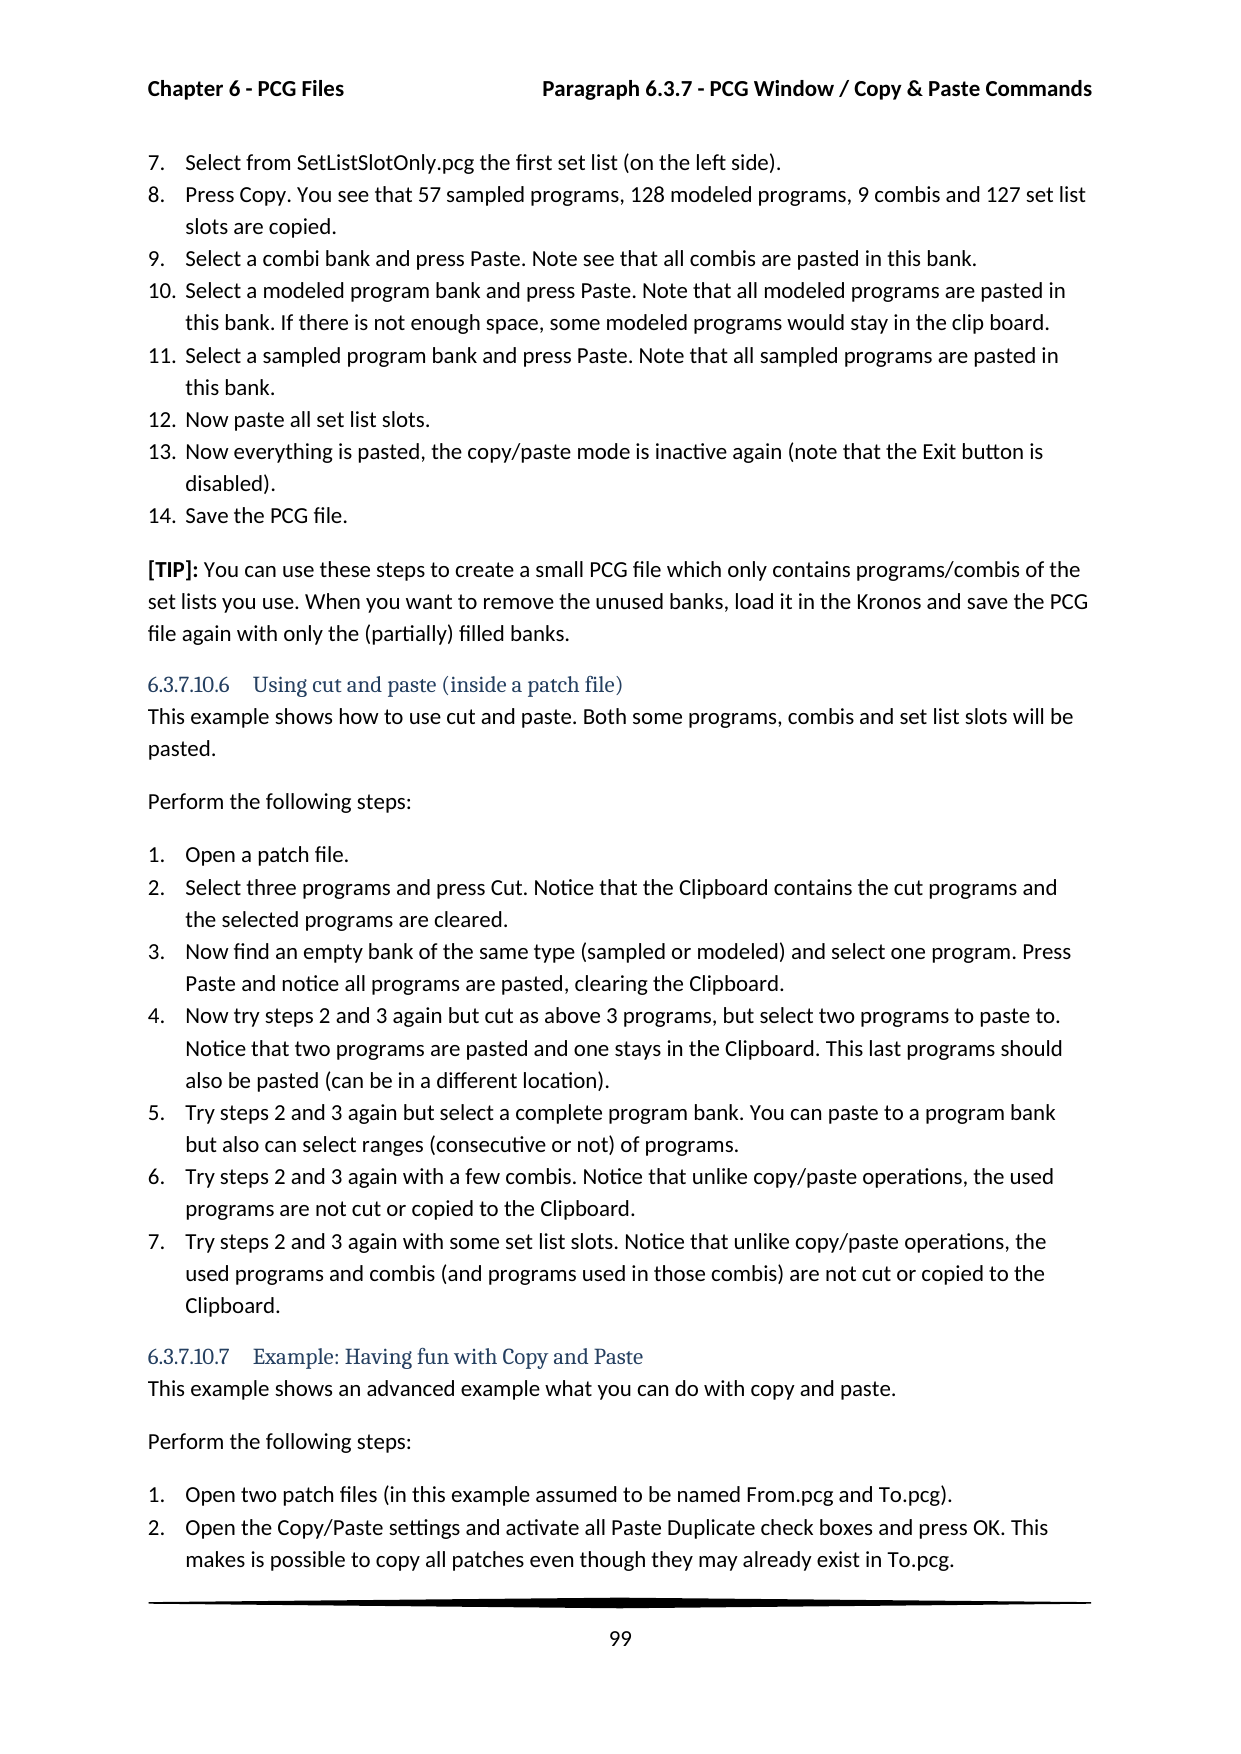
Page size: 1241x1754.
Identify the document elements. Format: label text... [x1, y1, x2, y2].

list Select three programs and press Cut. Notice that the Clipboard contains the cut programs and the selected programs are cleared. [148, 873, 1093, 933]
list Now everything is pasted, the copy/paste mode is inactive again (note that the Exit button is disabled). [148, 437, 1093, 497]
list Select from SetListSlotOnly.pcg the first set list (on the left side). [148, 148, 1093, 176]
list Try steps 2 and 3 again but select a complete program bank. You can paste to a program bank but also can select ranges (consecutive or not) of programs. [148, 1098, 1093, 1158]
list Now paste all set list slots. [148, 405, 1093, 433]
text This example shows an advanced example what you can do with copy and paste. [148, 1374, 1093, 1402]
subtitle Example: Having fun with Copy and Paste [148, 1344, 1093, 1371]
list Now try steps 2 and 3 again but cut as above 3 programs, but select two programs to paste to. Notice that two programs are pasted and one stays in the Clipboard. This last programs should also be pasted (can be in a different location). [148, 1001, 1093, 1094]
list Try steps 2 and 3 again with some set list slots. Notice that unlike copy/paste operations, the used programs and combis (and programs used in those combis) are not cut or copied to the Clipboard. [148, 1227, 1093, 1319]
text Perform the following steps: [148, 1427, 1093, 1455]
list Select a combi bank and press Paste. Note see that all combis are pasted in this bank. [148, 244, 1093, 272]
list Select a sampled program bank and press Paste. Note that all sampled programs are pasted in this bank. [148, 341, 1093, 401]
text This example shows how to use cut and paste. Both some programs, combis and set list slots will be pasted. [148, 702, 1093, 762]
list Now find an empty bank of the same type (sampled or modeled) and select one program. Press Paste and notice all programs are pasted, clearing the Clipboard. [148, 937, 1093, 997]
subtitle Using cut and paste (inside a patch file) [148, 672, 1093, 698]
list Select a modeled program bank and press Paste. Note that all modeled programs are pasted in this bank. If there is not enough space, some modeled programs would stay in the clip board. [148, 276, 1093, 337]
list Press Copy. You see that 57 sampled programs, 128 modeled programs, 9 combis and 127 set list slots are copied. [148, 180, 1093, 240]
list Open a patch file. [148, 841, 1093, 868]
text Perform the following steps: [148, 787, 1093, 816]
list Open two patch files (in this example assumed to be named From.pcg and To.pcg). [148, 1480, 1093, 1508]
list Try steps 2 and 3 again with a few combis. Notice that unlike copy/paste operations, the used programs are not cut or copied to the Clipboard. [148, 1162, 1093, 1223]
list Save the PCG file. [148, 502, 1093, 530]
list Open the Copy/Paste settings and activate all Paste Duplicate check boxes and press OK. This makes is possible to copy all patches even though they may already exist in To.pcg. [148, 1513, 1093, 1573]
text [TIP]: You can use these steps to create a small PCG file which only contains programs/combis of the set lists you use. When you want to remove the unused banks, load it in the Kronos and save the PCG file again with only the (partially) filled banks. [148, 555, 1093, 647]
